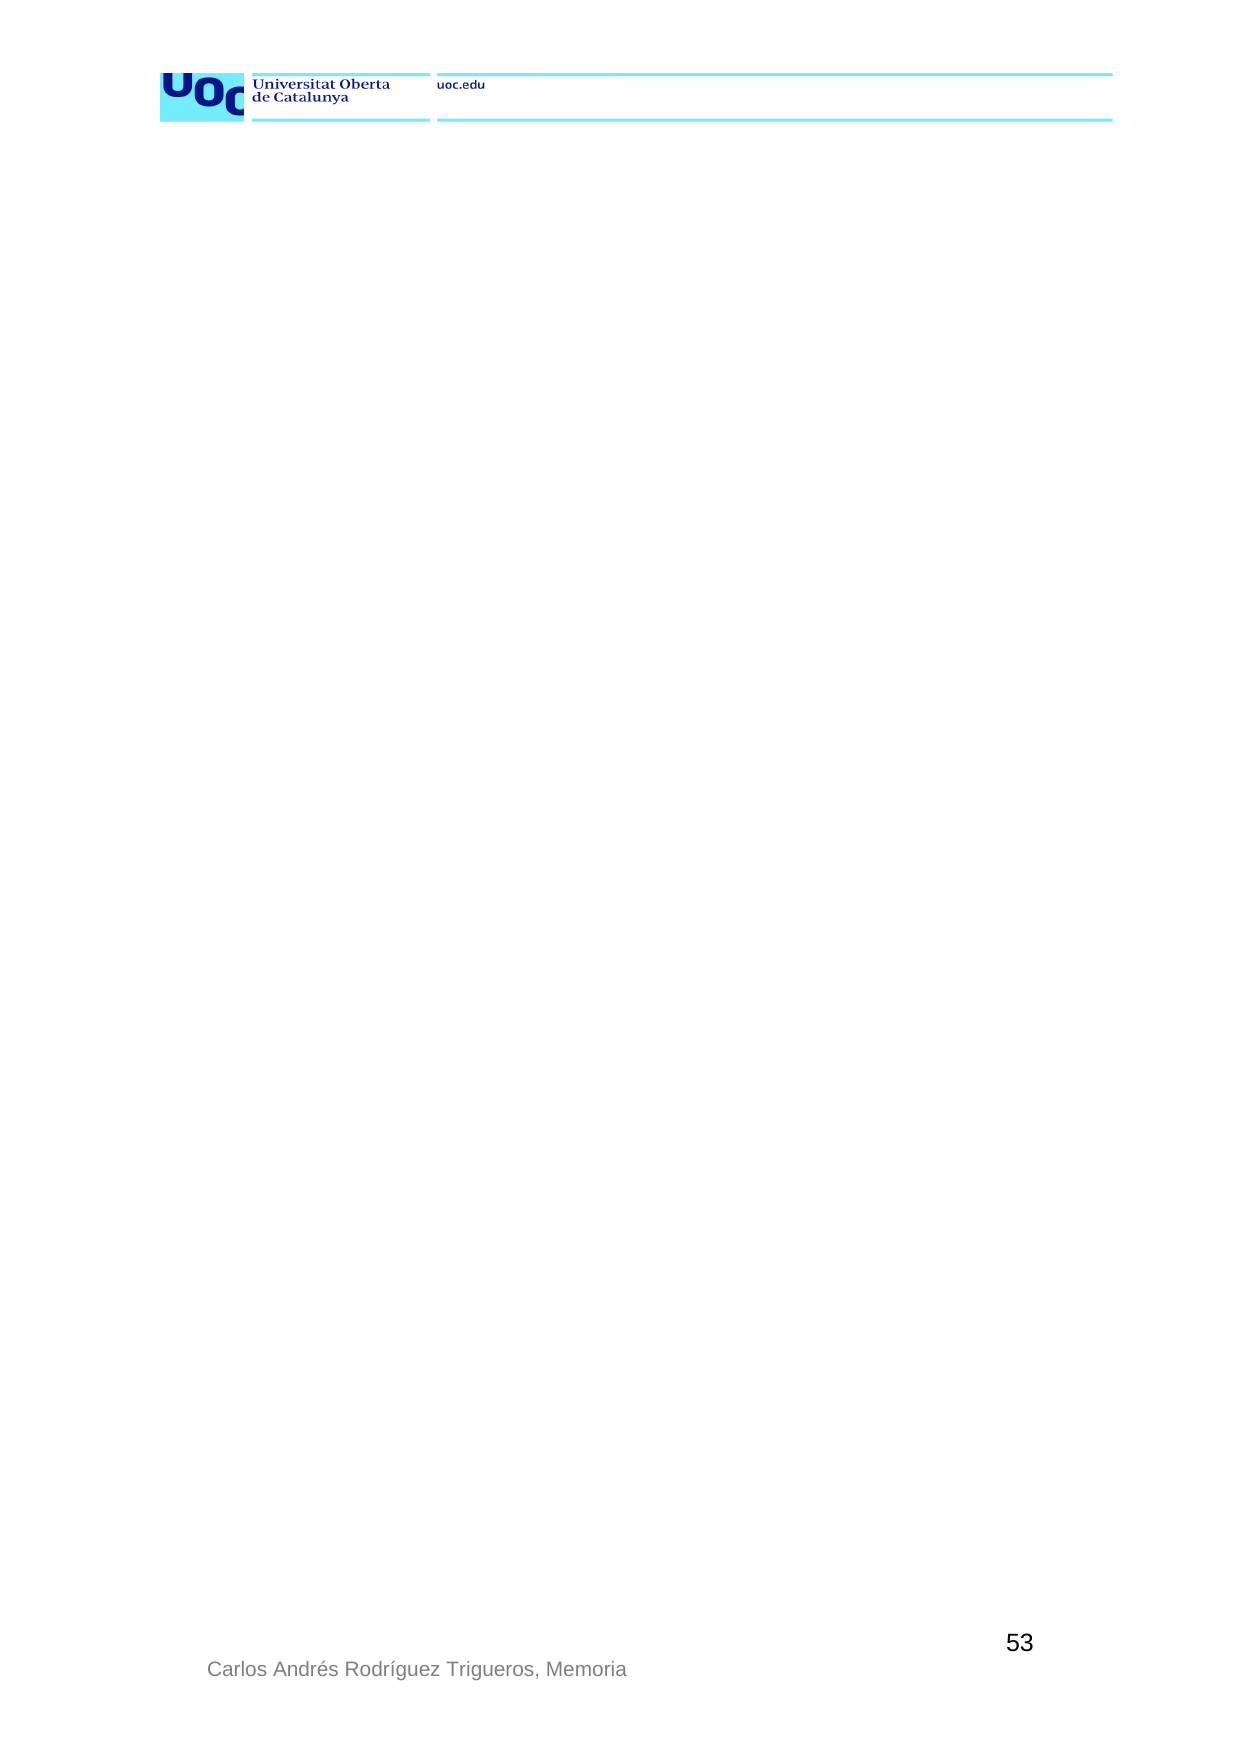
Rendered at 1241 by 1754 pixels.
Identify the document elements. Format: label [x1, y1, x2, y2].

picture [159, 73, 1113, 124]
